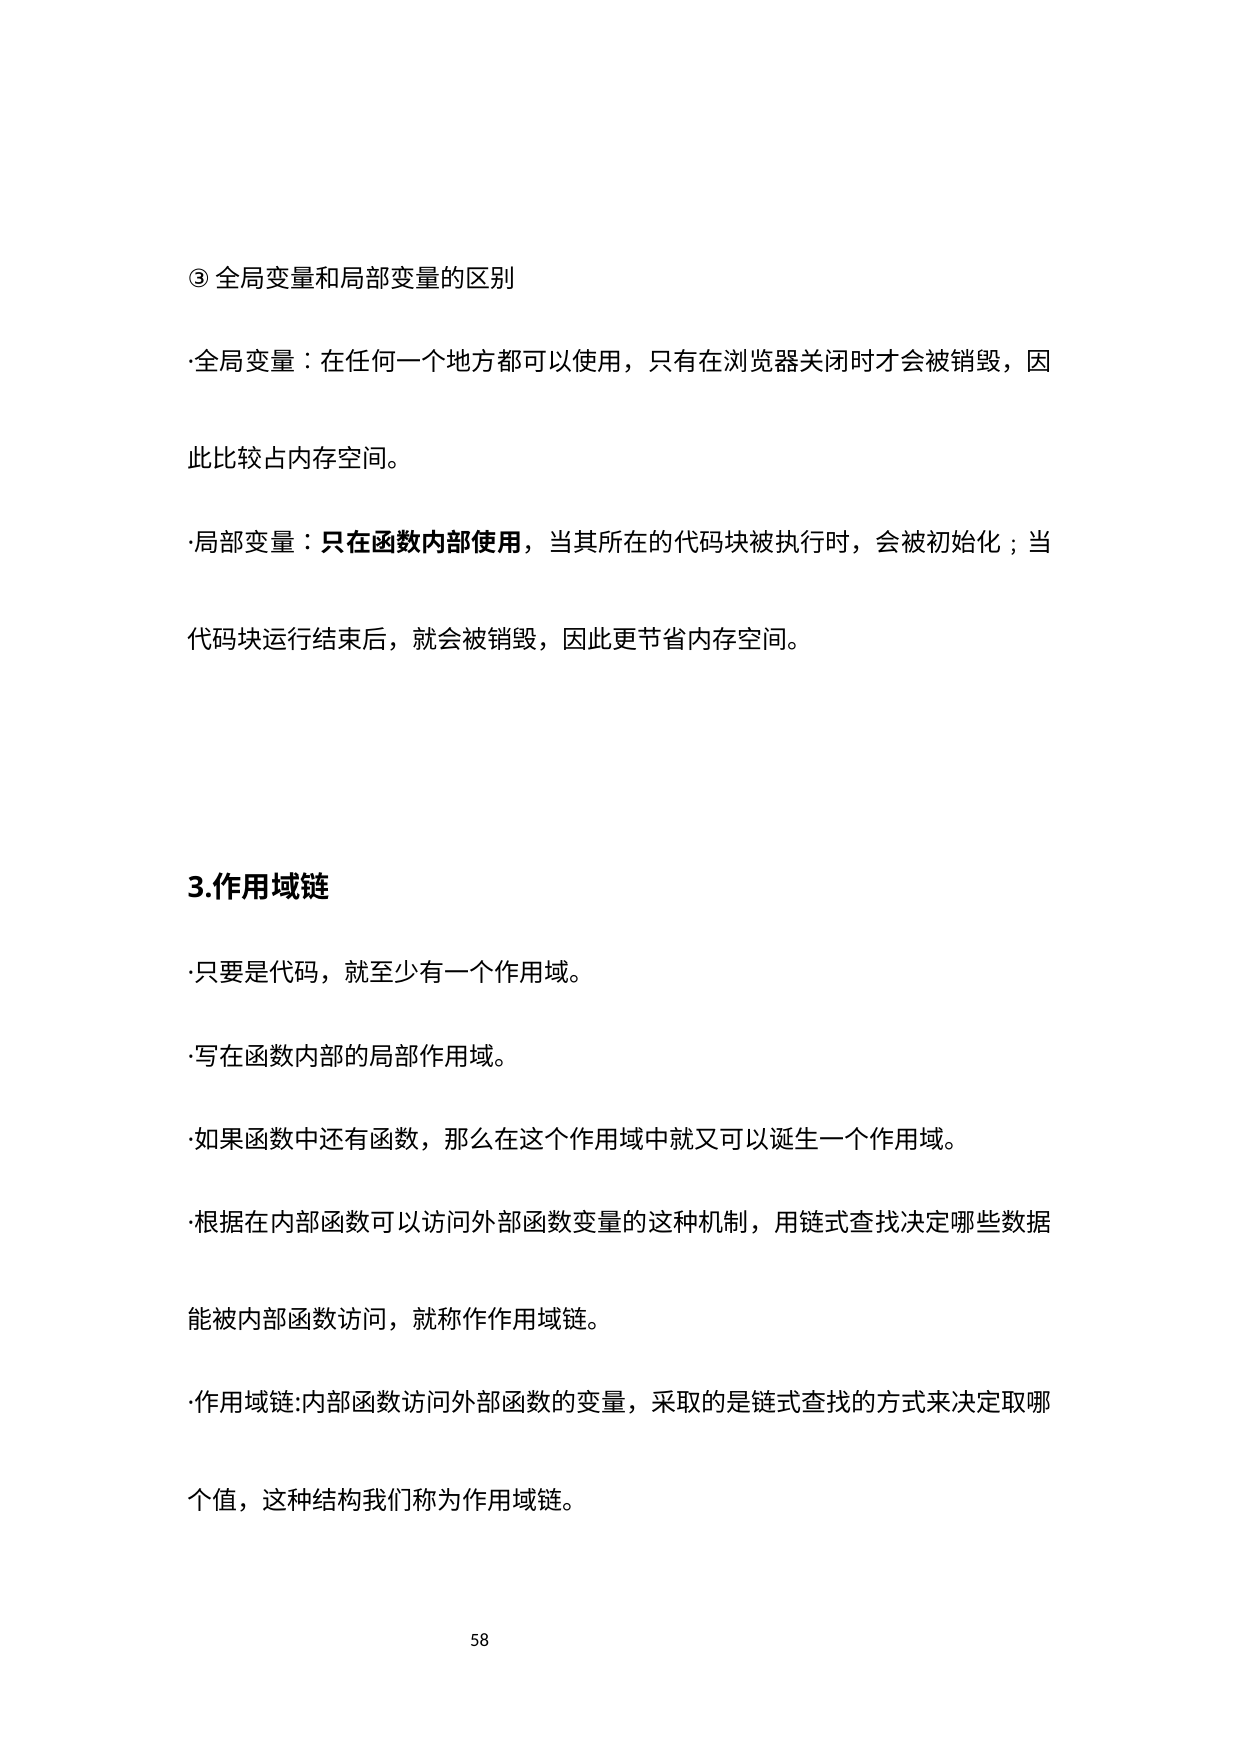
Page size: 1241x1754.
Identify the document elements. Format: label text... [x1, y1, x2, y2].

list 3.作用域链 [187, 852, 1053, 917]
list ·全局变量︰在任何一个地方都可以使用，只有在浏览器关闭时才会被销毁，因此比较占内存空间。 [187, 327, 1053, 489]
list ·写在函数内部的局部作用域。 [187, 1022, 1053, 1087]
list ·作用域链:内部函数访问外部函数的变量，采取的是链式查找的方式来决定取哪个值，这种结构我们称为作用域链。 [187, 1368, 1053, 1531]
list ③全局变量和局部变量的区别 [187, 244, 1053, 309]
list ·局部变量∶只在函数内部使用，当其所在的代码块被执行时，会被初始化﹔当代码块运行结束后，就会被销毁，因此更节省内存空间。 [187, 508, 1053, 670]
list ·只要是代码，就至少有一个作用域。 [187, 938, 1053, 1003]
list ·如果函数中还有函数，那么在这个作用域中就又可以诞生一个作用域。 [187, 1105, 1053, 1170]
list ·根据在内部函数可以访问外部函数变量的这种机制，用链式查找决定哪些数据能被内部函数访问，就称作作用域链。 [187, 1188, 1053, 1350]
